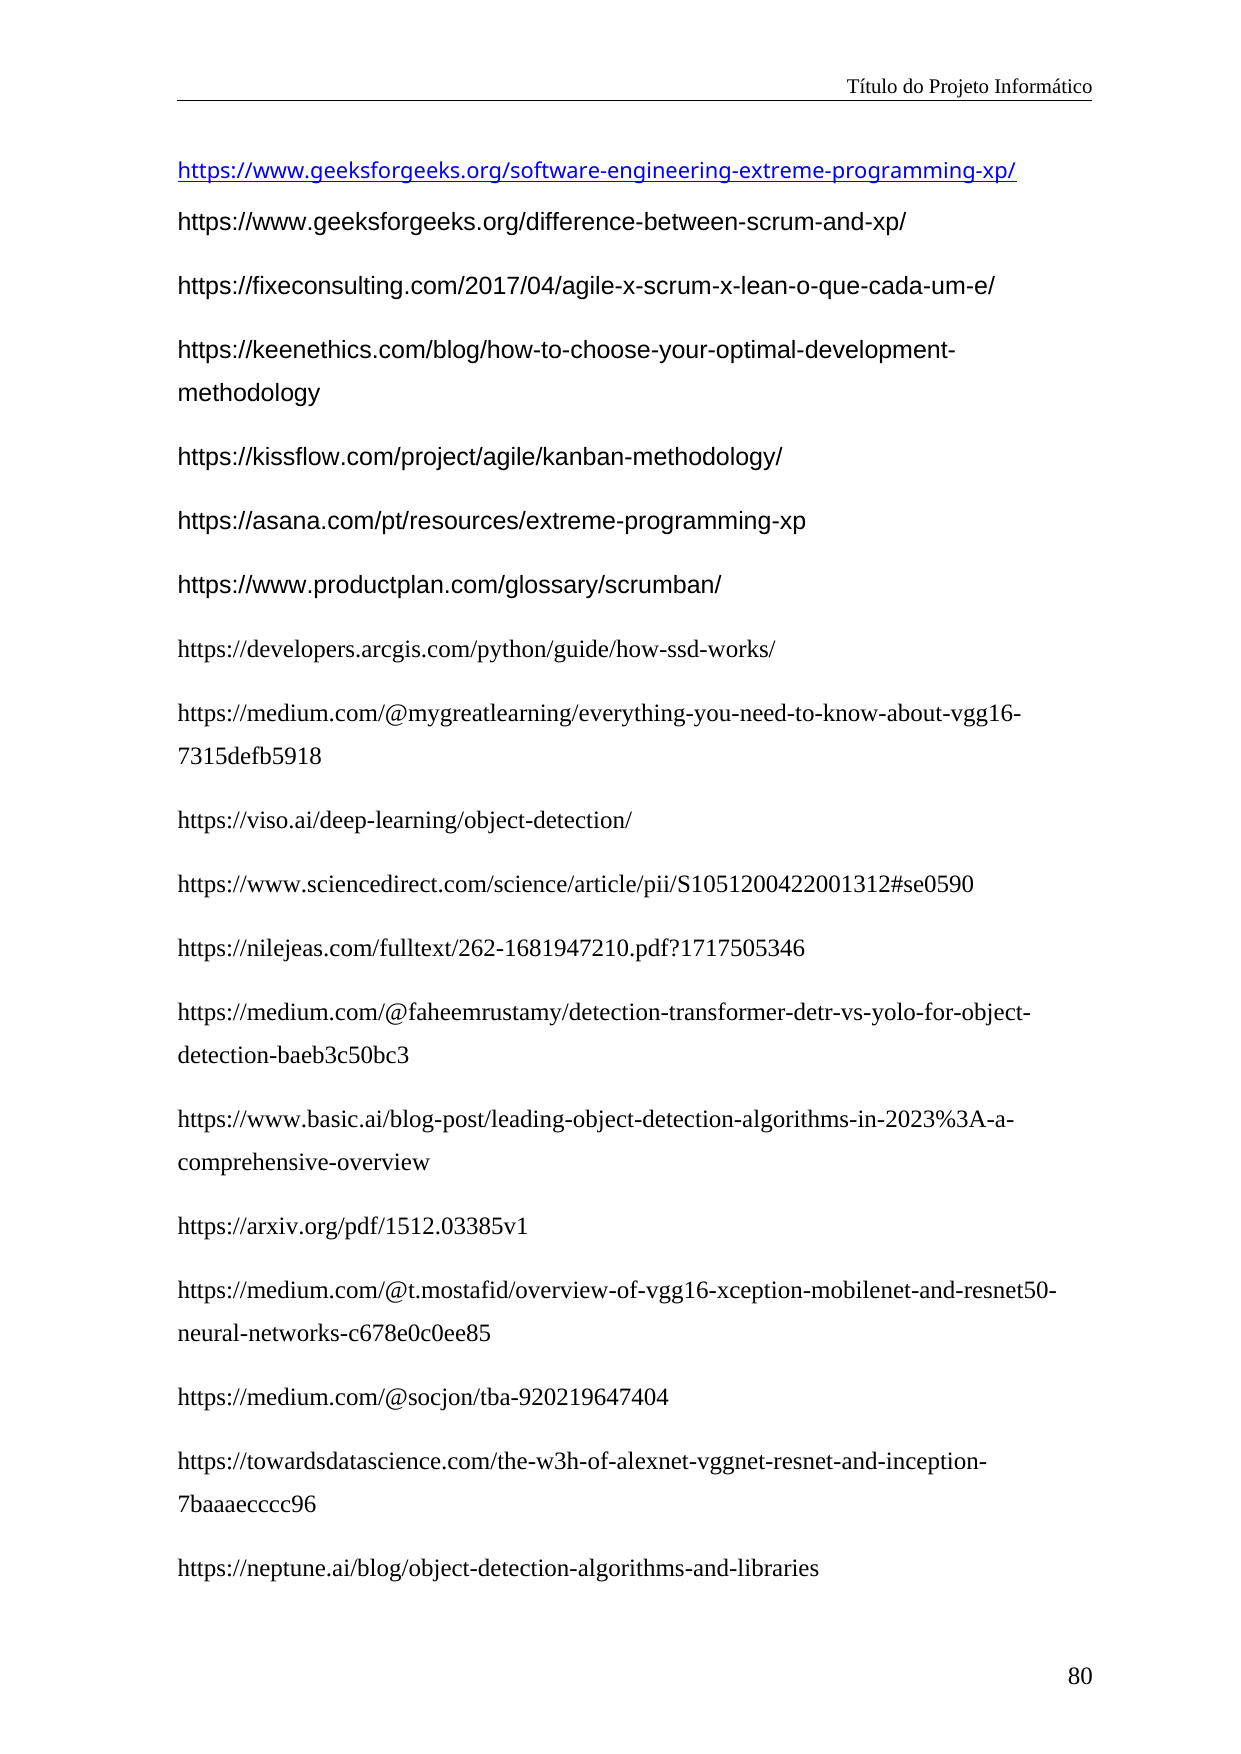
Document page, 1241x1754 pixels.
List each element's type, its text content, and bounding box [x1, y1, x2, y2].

text https://medium.com/@t.mostafid/overview-of-vgg16-xception-mobilenet-and-resnet50-neural-networks-c678e0c0ee85 [177, 1275, 1092, 1347]
text https://developers.arcgis.com/python/guide/how-ssd-works/ [177, 634, 1092, 663]
text https://neptune.ai/blog/object-detection-algorithms-and-libraries [177, 1553, 1092, 1582]
text https://asana.com/pt/resources/extreme-programming-xp [177, 506, 1092, 535]
text https://towardsdatascience.com/the-w3h-of-alexnet-vggnet-resnet-and-inception-7baaaecccc96 [177, 1446, 1092, 1518]
text https://www.basic.ai/blog-post/leading-object-detection-algorithms-in-2023%3A-a-comprehensive-overview [177, 1104, 1092, 1176]
text https://www.productplan.com/glossary/scrumban/ [177, 570, 1092, 599]
text https://medium.com/@mygreatlearning/everything-you-need-to-know-about-vgg16-7315defb5918 [177, 698, 1092, 770]
text https://kissflow.com/project/agile/kanban-methodology/ [177, 442, 1092, 471]
text https://arxiv.org/pdf/1512.03385v1 [177, 1211, 1092, 1240]
text https://nilejeas.com/fulltext/262-1681947210.pdf?1717505346 [177, 933, 1092, 962]
text https://viso.ai/deep-learning/object-detection/ [177, 805, 1092, 834]
text https://www.geeksforgeeks.org/difference-between-scrum-and-xp/ [177, 207, 1092, 236]
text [177, 148, 1092, 185]
text https://medium.com/@faheemrustamy/detection-transformer-detr-vs-yolo-for-object-detection-baeb3c50bc3 [177, 997, 1092, 1069]
text https://fixeconsulting.com/2017/04/agile-x-scrum-x-lean-o-que-cada-um-e/ [177, 271, 1092, 300]
text https://medium.com/@socjon/tba-920219647404 [177, 1382, 1092, 1411]
text https://www.sciencedirect.com/science/article/pii/S1051200422001312#se0590 [177, 869, 1092, 898]
text https://keenethics.com/blog/how-to-choose-your-optimal-development-methodology [177, 335, 1092, 407]
